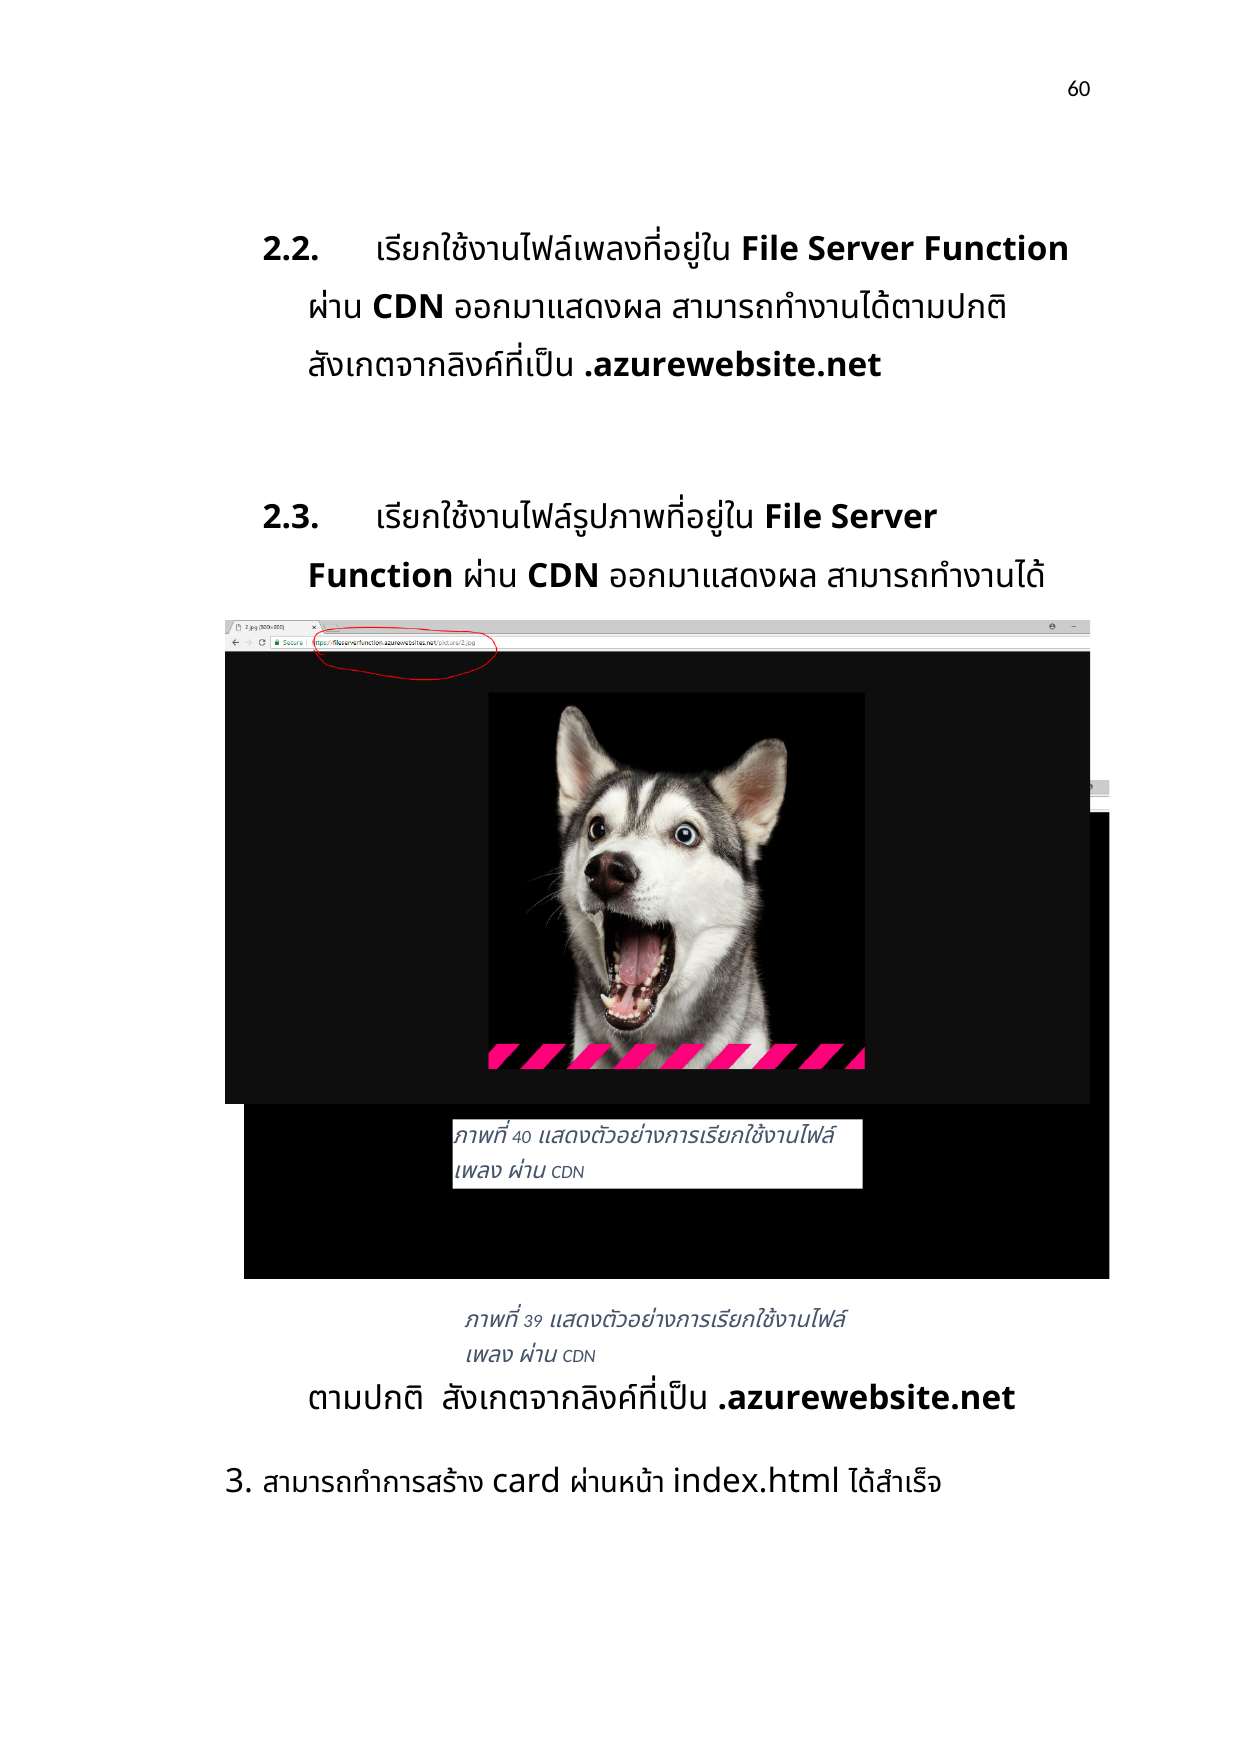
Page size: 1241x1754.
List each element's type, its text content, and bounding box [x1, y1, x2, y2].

subtitle สามารถทำการสร้าง card ผ่านหน้า index.html ได้สำเร็จ [225, 1457, 1090, 1505]
list เรียกใช้งานไฟล์เพลงที่อยู่ใน File Server Function ผ่าน CDN ออกมาแสดงผล สามารถทำงานได้ตามปกติ สังเกตจากลิงค์ที่เป็น .azurewebsite.net [262, 225, 1090, 392]
list เรียกใช้งานไฟล์รูปภาพที่อยู่ใน File Server Function ผ่าน CDN ออกมาแสดงผล สามารถทำงานได้ตามปกติ สังเกตจากลิงค์ที่เป็น .azurewebsite.net [262, 1279, 1090, 1424]
list เรียกใช้งานไฟล์รูปภาพที่อยู่ใน File Server Function ผ่าน CDN ออกมาแสดงผล สามารถทำงานได้ตามปกติ สังเกตจากลิงค์ที่เป็น .azurewebsite.net [262, 493, 1090, 620]
picture [225, 620, 1110, 1279]
